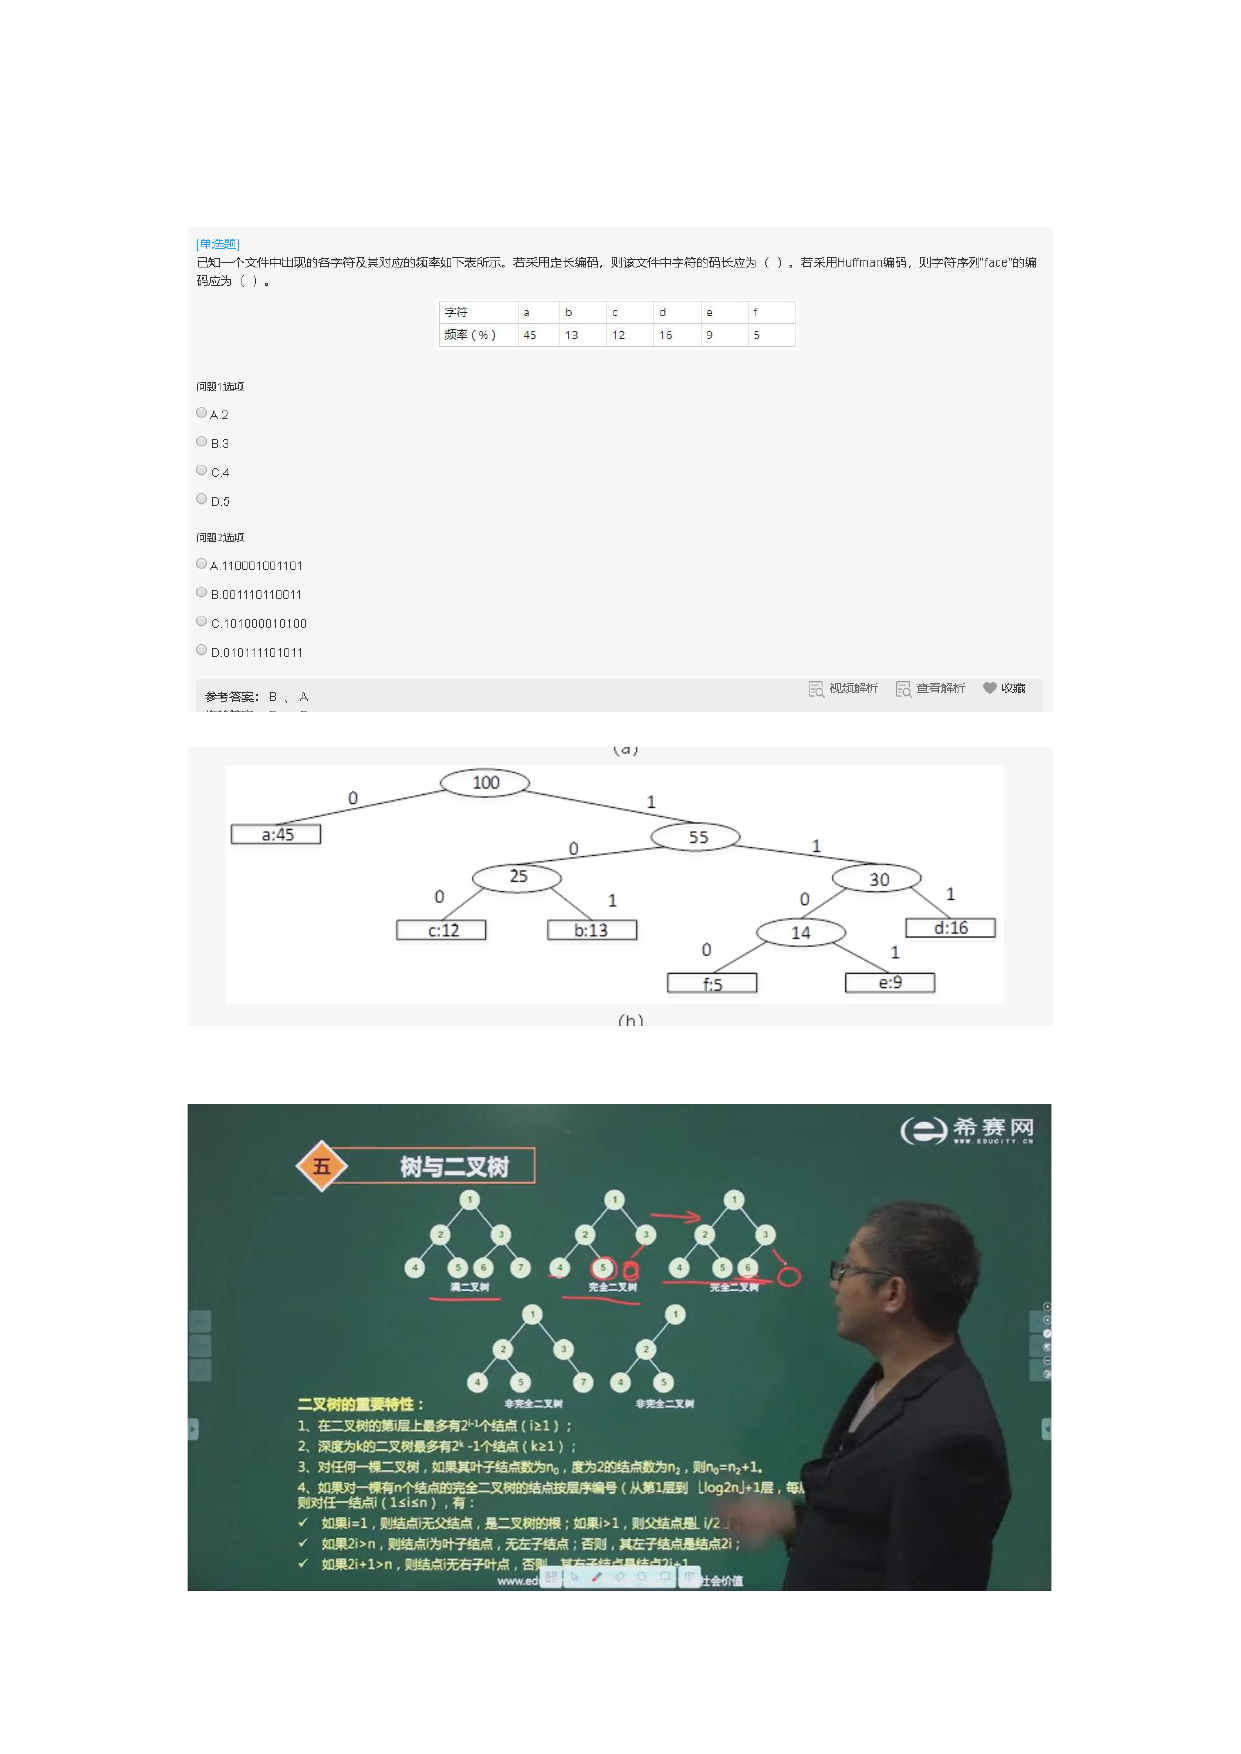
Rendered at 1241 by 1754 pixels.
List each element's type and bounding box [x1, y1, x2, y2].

picture [187, 1104, 1052, 1591]
picture [187, 227, 1053, 712]
picture [187, 747, 1053, 1026]
